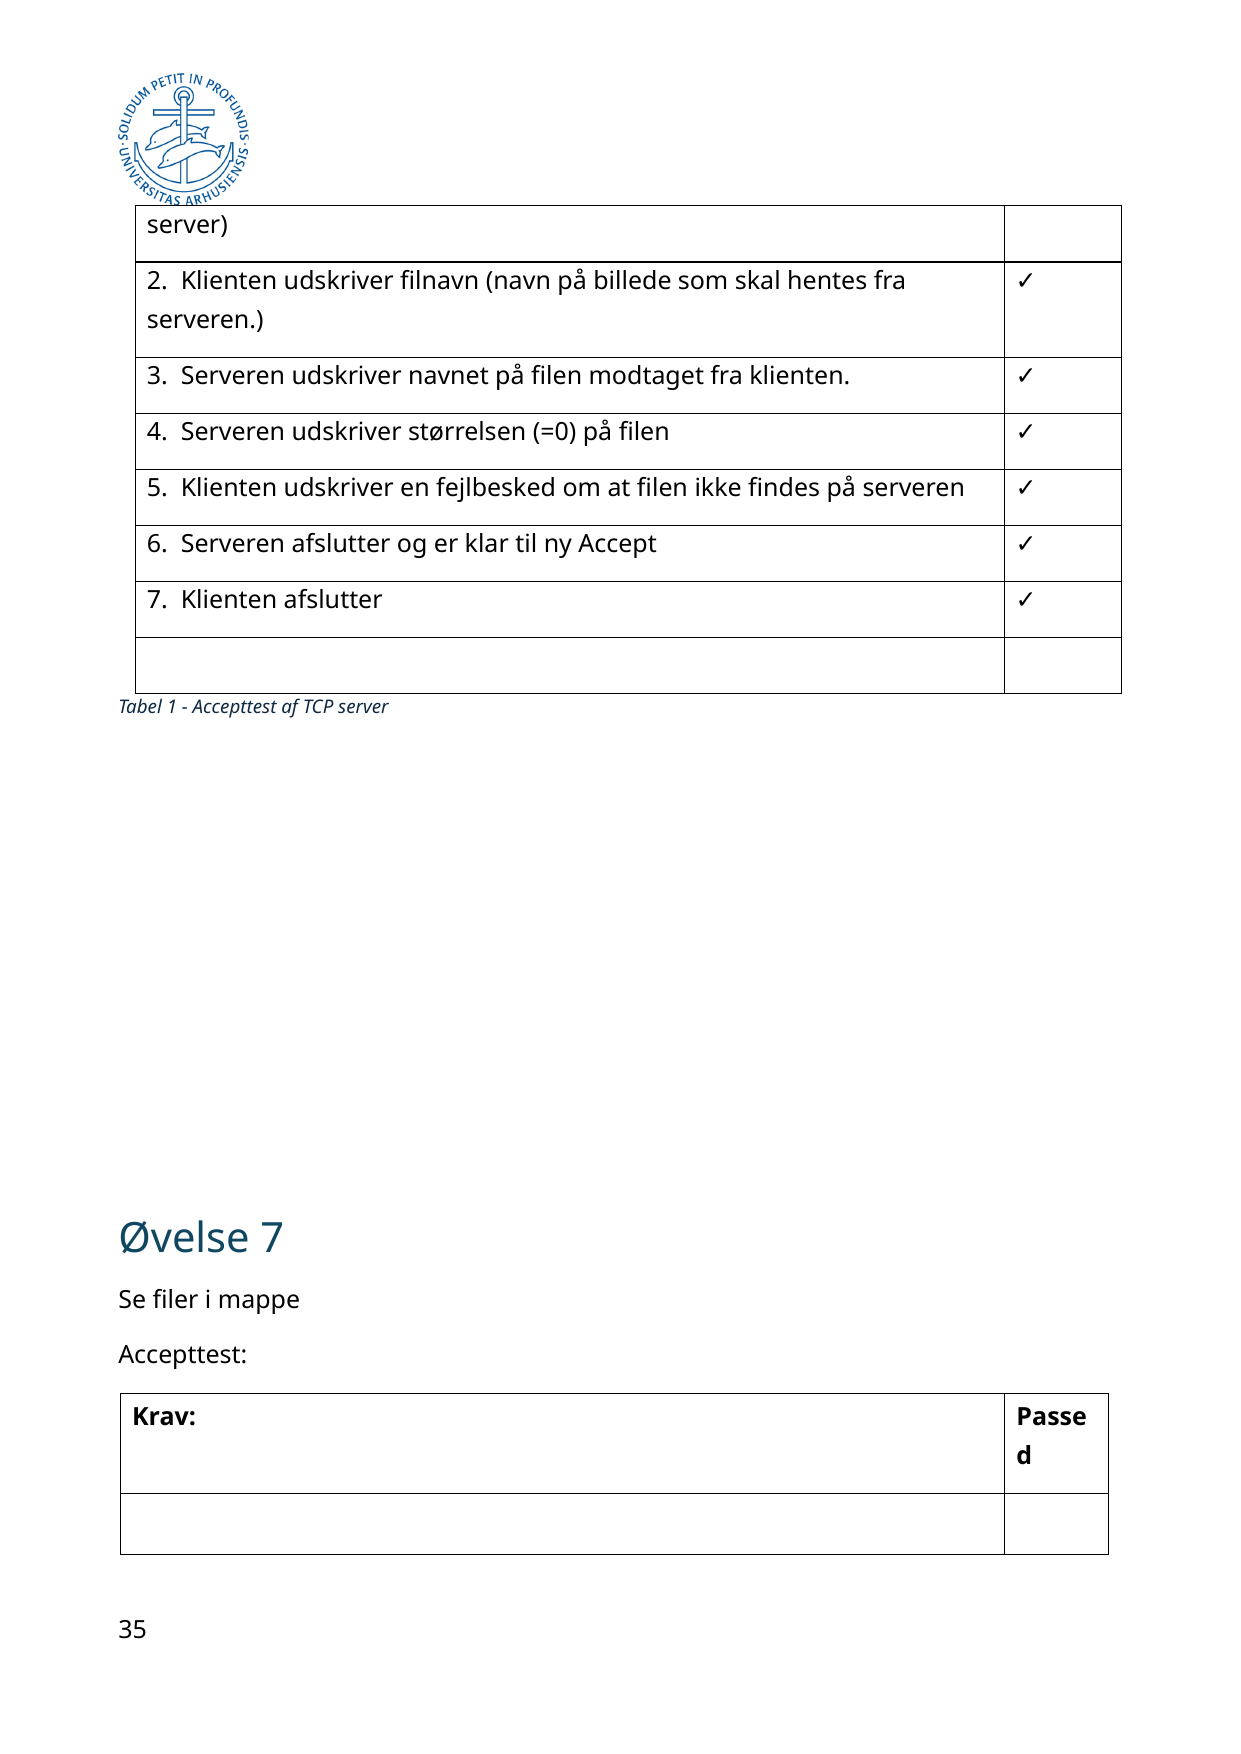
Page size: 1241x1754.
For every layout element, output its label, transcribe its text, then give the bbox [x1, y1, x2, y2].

table_cell 3. Serveren udskriver navnet på filen modtaget fra klienten. [136, 358, 1004, 413]
table_cell 1. Klienten startes fra en terminal (H2) med kommandoen: ./file_client 10.0.0.1 <filnavn> (<filnavn> er navn på fil der ikke findes på server) [136, 206, 1004, 261]
table_cell ✓ [1005, 263, 1121, 357]
table_cell 5. Klienten udskriver en fejlbesked om at filen ikke findes på serveren [136, 470, 1004, 525]
picture [118, 73, 249, 206]
subtitle Øvelse 7 [118, 1208, 1122, 1264]
table_cell [136, 638, 1004, 693]
table_cell ✓ [1005, 526, 1121, 581]
table_cell 7. Klienten afslutter [136, 582, 1004, 637]
table_cell ✓ [1005, 206, 1121, 261]
table_cell ✓ [1005, 582, 1121, 637]
table_header Passed [1005, 1394, 1108, 1493]
table_cell ✓ [1005, 470, 1121, 525]
table_cell 4. Serveren udskriver størrelsen (=0) på filen [136, 414, 1004, 469]
table_header Krav: [121, 1394, 1004, 1493]
table_cell ✓ [1005, 414, 1121, 469]
table_cell 6. Serveren afslutter og er klar til ny Accept [136, 526, 1004, 581]
table_cell [1005, 638, 1121, 693]
table_cell 2. Klienten udskriver filnavn (navn på billede som skal hentes fra serveren.) [136, 263, 1004, 357]
text Se filer i mappe [118, 1281, 1122, 1315]
table_cell ✓ [1005, 358, 1121, 413]
table_cell [121, 1494, 1004, 1554]
text Accepttest: [118, 1337, 1122, 1371]
table_cell [1005, 1494, 1108, 1554]
